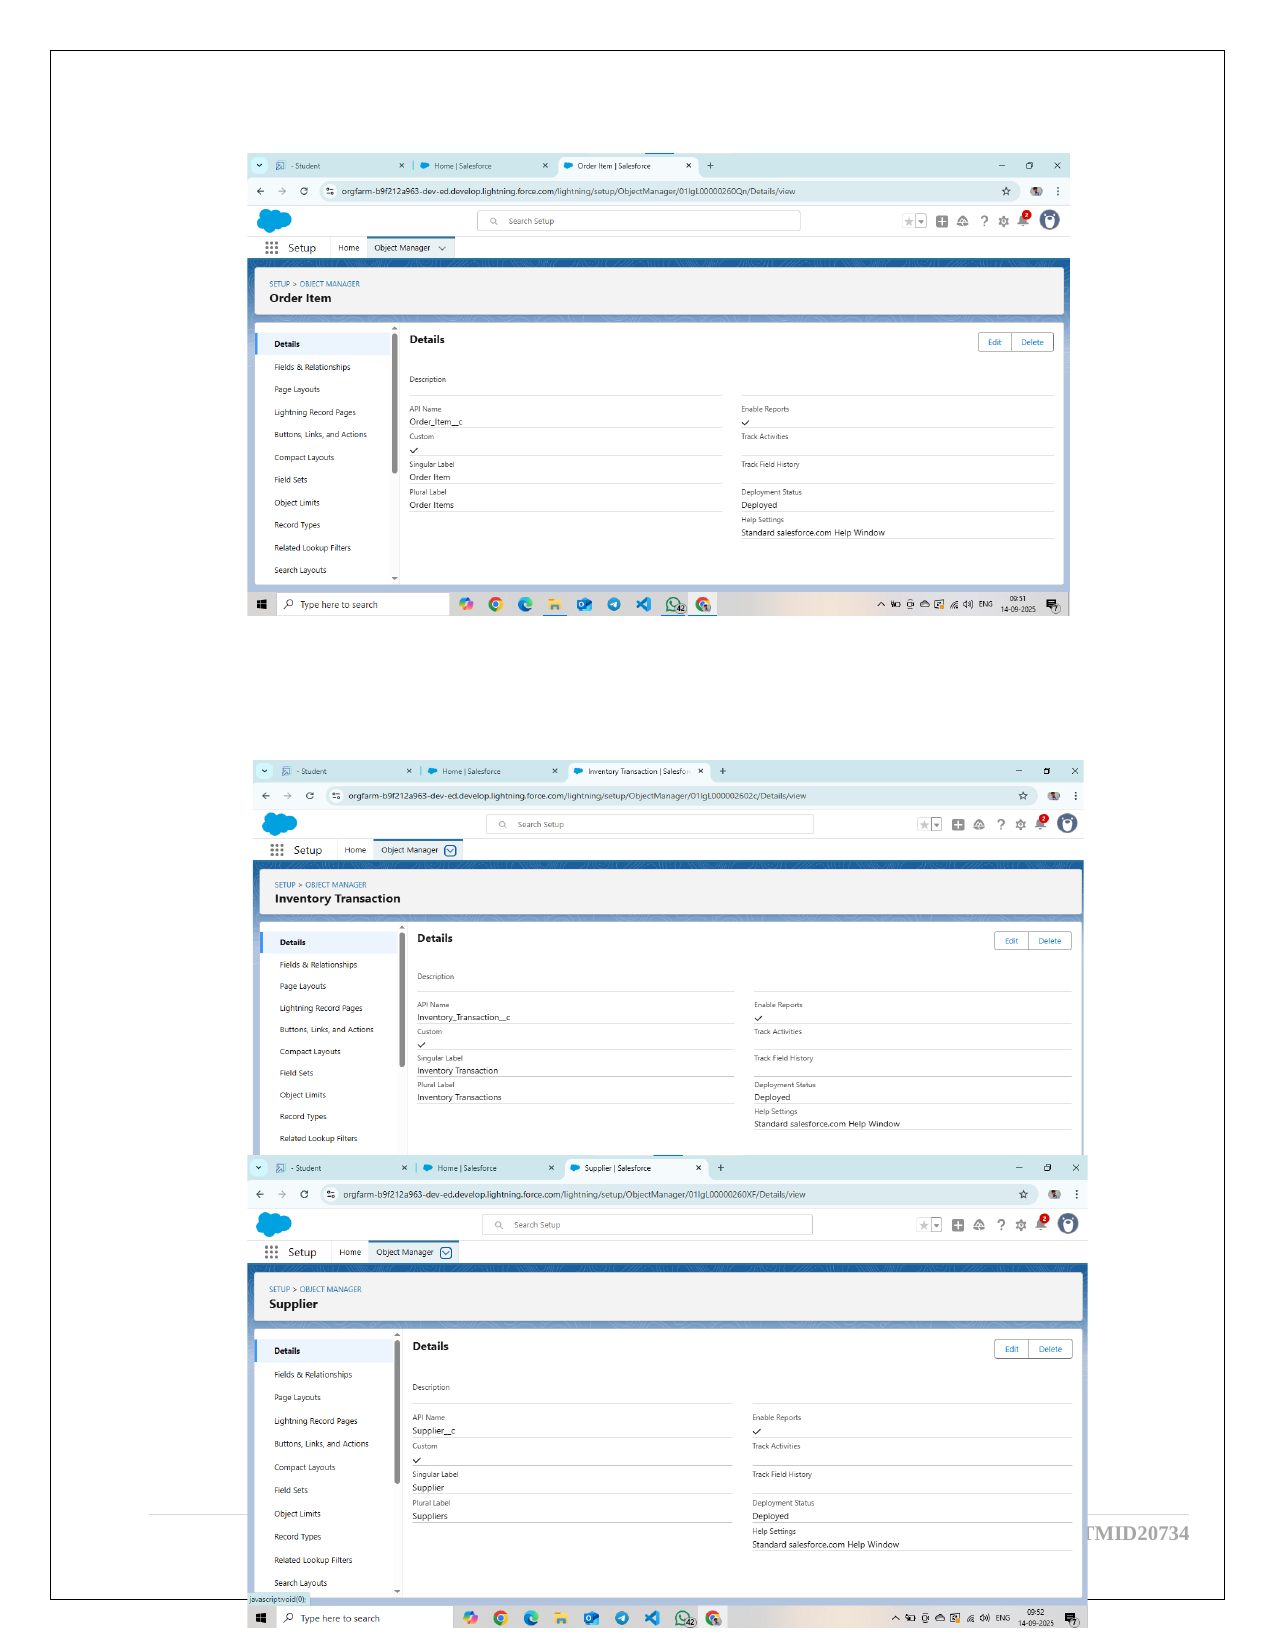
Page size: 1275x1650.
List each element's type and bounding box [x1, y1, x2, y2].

picture [246, 760, 1087, 1627]
picture [247, 153, 1070, 616]
